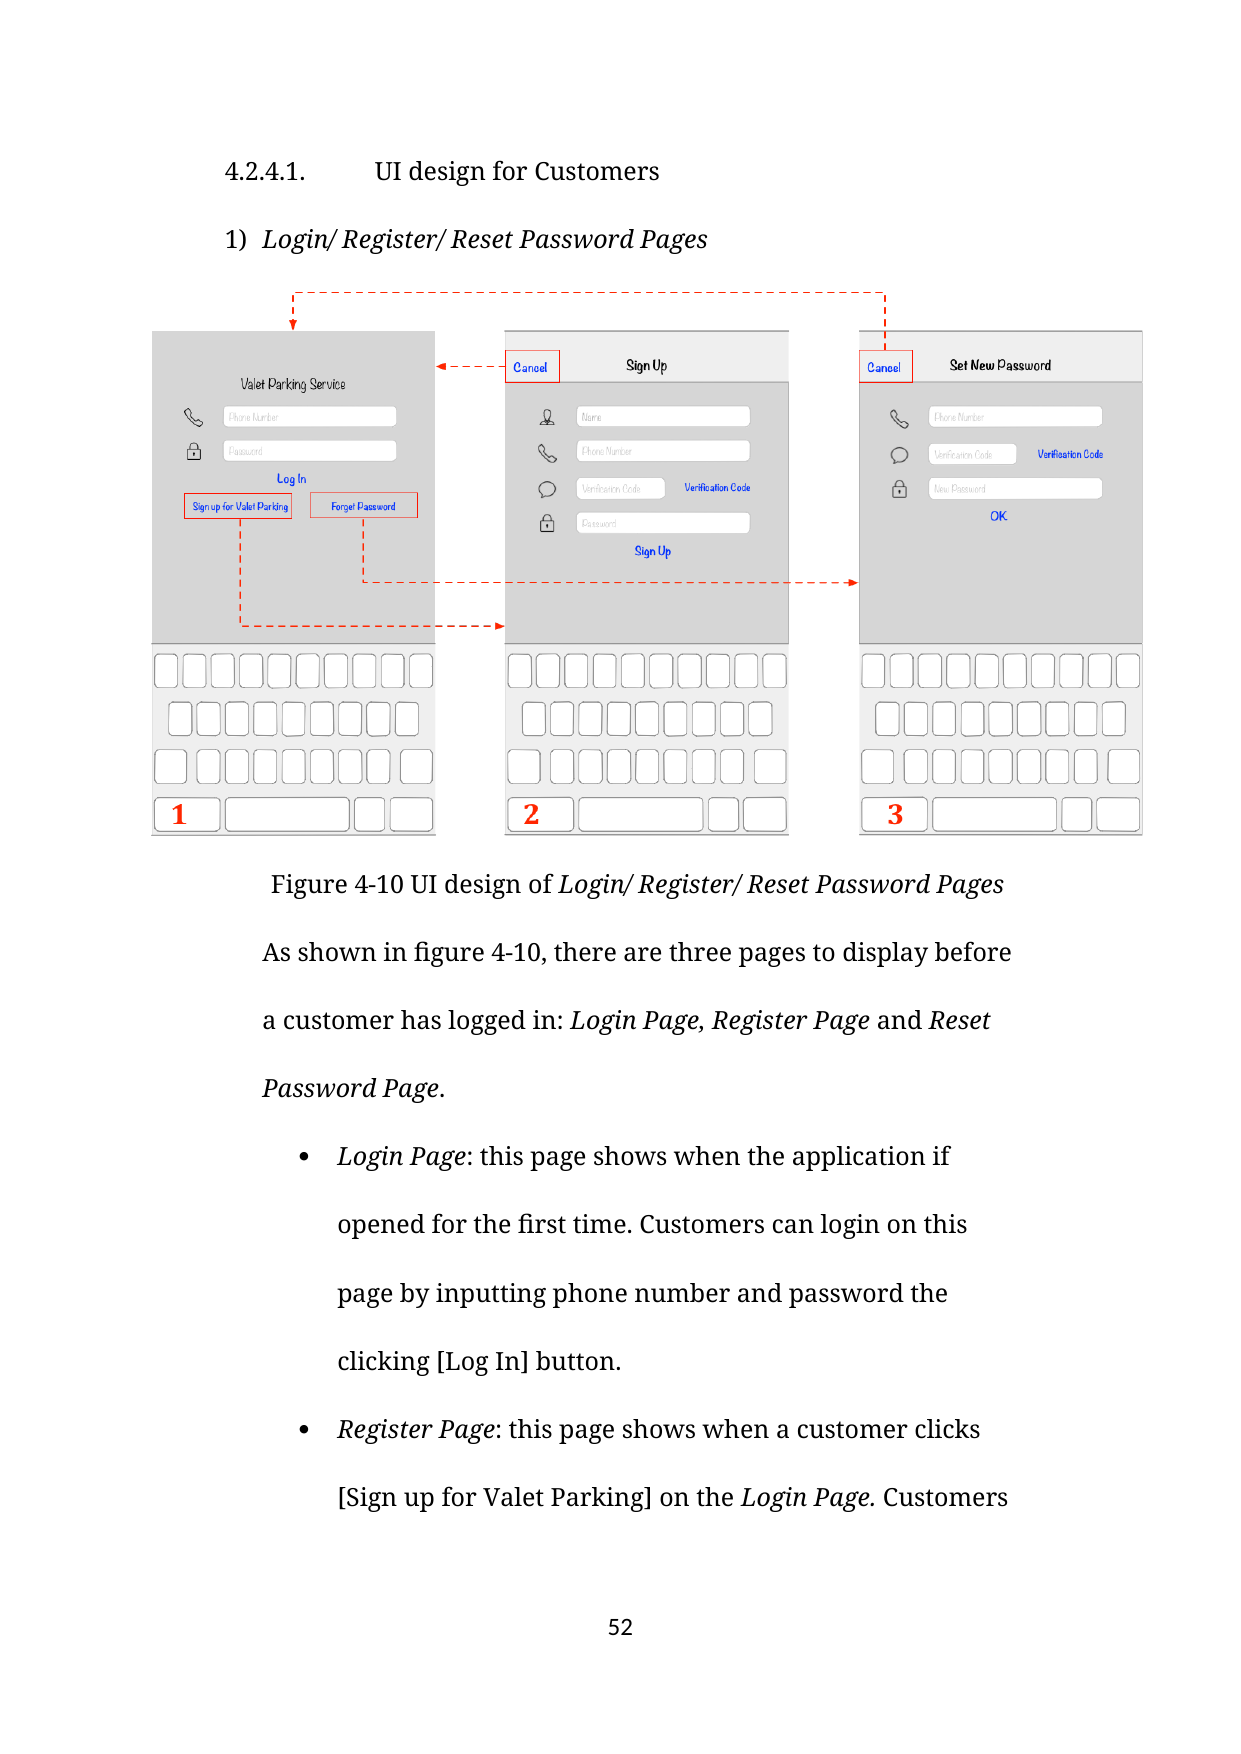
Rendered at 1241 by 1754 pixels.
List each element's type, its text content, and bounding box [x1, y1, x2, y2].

picture [150, 289, 1143, 836]
text Figure 4-10 UI design of Login/ Register/ Reset Password Pages [262, 867, 1016, 901]
list Login/ Register/ Reset Password Pages [224, 222, 1016, 256]
list Login Page: this page shows when the application if opened for the first time. Customers can login on this page by inputting phone number and password the clicking [Log In] button. [299, 1139, 1016, 1377]
list UI design for Customers [224, 153, 1016, 188]
text As shown in figure 4-10, there are three pages to display before a customer has logged in: Login Page, Register Page and Reset Password Page. [262, 935, 1016, 1105]
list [299, 1412, 1016, 1514]
